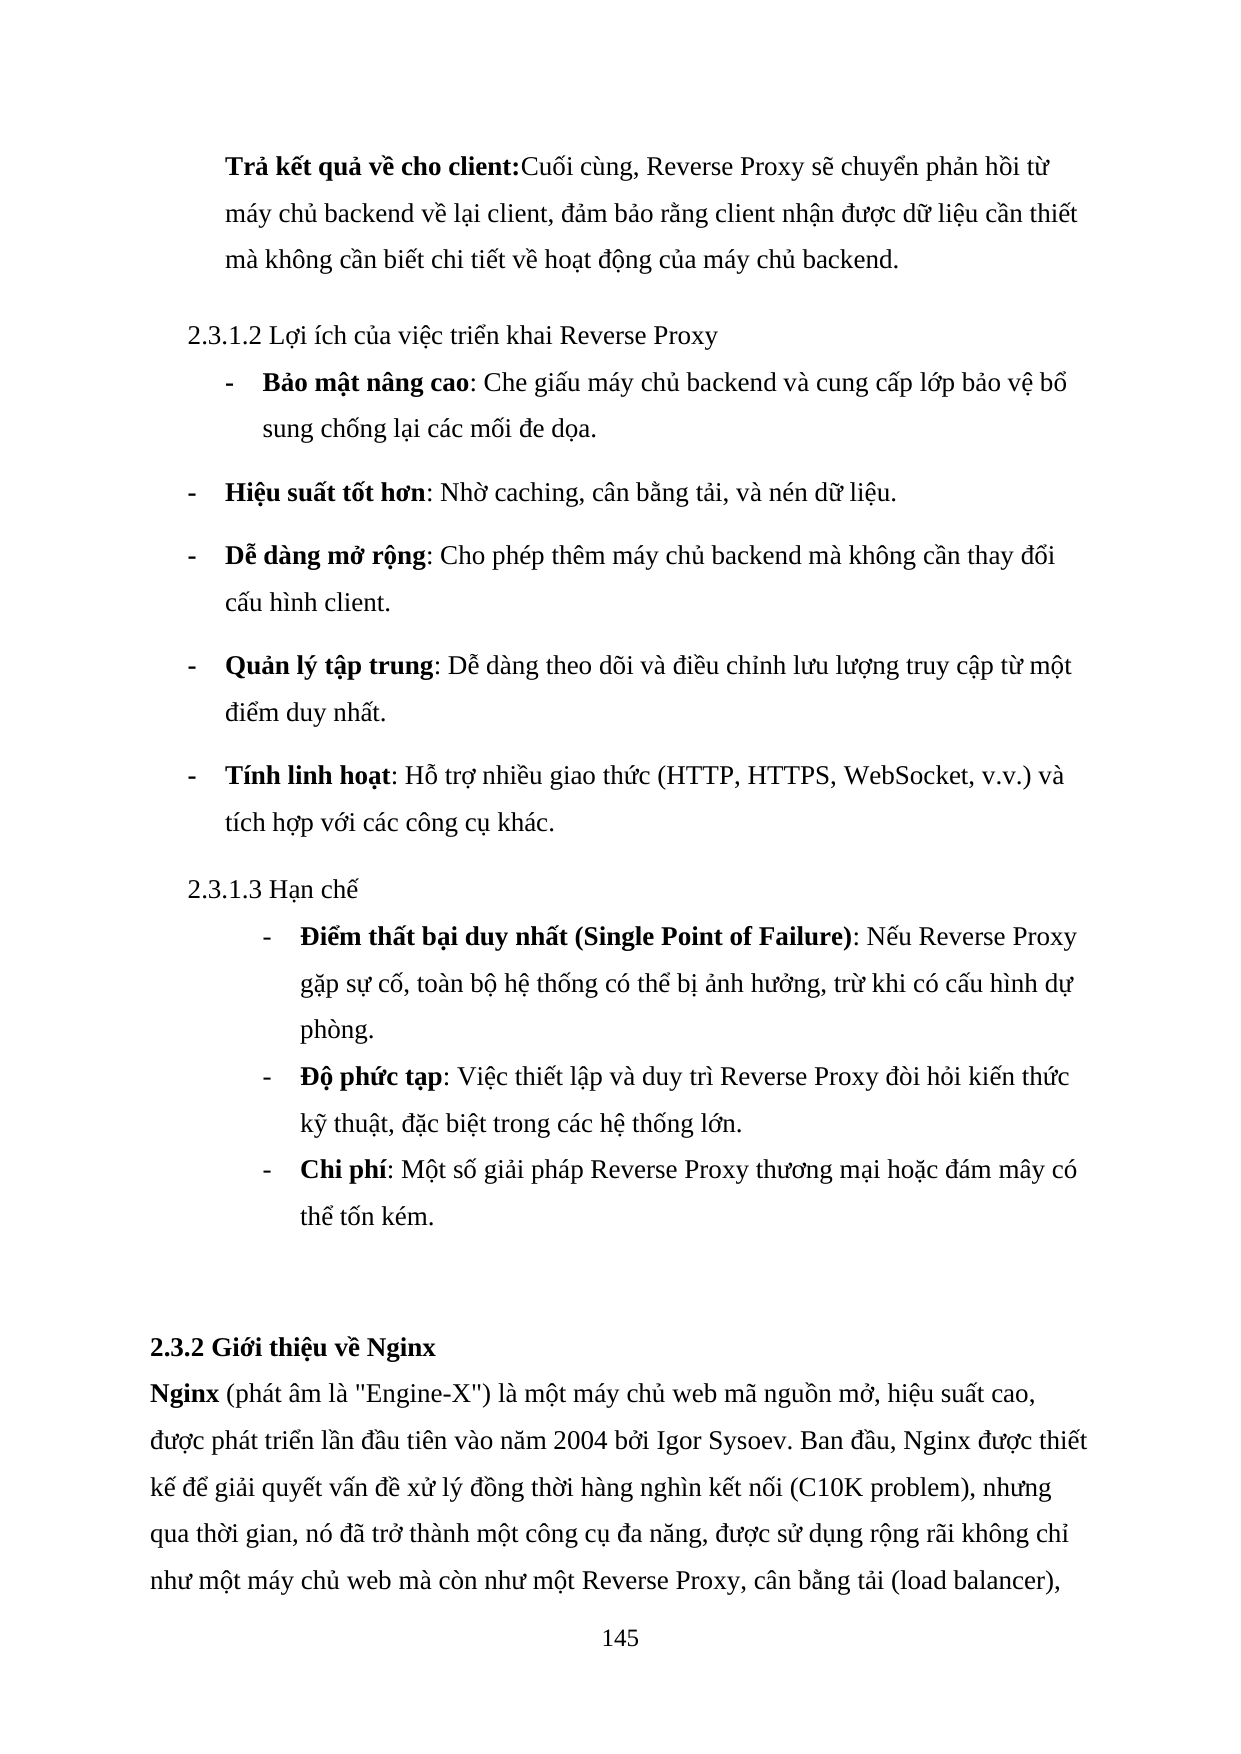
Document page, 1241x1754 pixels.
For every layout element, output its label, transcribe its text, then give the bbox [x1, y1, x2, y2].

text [150, 1377, 1090, 1595]
subtitle 2.3.2 Giới thiệu về Nginx [150, 1331, 1090, 1362]
list Độ phức tạp: Việc thiết lập và duy trì Reverse Proxy đòi hỏi kiến thức kỹ thuật, đặc biệt trong các hệ thống lớn. [262, 1060, 1090, 1138]
list Điểm thất bại duy nhất (Single Point of Failure): Nếu Reverse Proxy gặp sự cố, toàn bộ hệ thống có thể bị ảnh hưởng, trừ khi có cấu hình dự phòng. [262, 920, 1090, 1044]
list Tính linh hoạt: Hỗ trợ nhiều giao thức (HTTP, HTTPS, WebSocket, v.v.) và tích hợp với các công cụ khác. [187, 759, 1090, 837]
subtitle 2.3.1.3 Hạn chế [187, 873, 1090, 904]
text Trả kết quả về cho client:Cuối cùng, Reverse Proxy sẽ chuyển phản hồi từ máy chủ backend về lại client, đảm bảo rằng client nhận được dữ liệu cần thiết mà không cần biết chi tiết về hoạt động của máy chủ backend. [225, 150, 1090, 274]
list Hiệu suất tốt hơn: Nhờ caching, cân bằng tải, và nén dữ liệu. [187, 476, 1090, 507]
list Dễ dàng mở rộng: Cho phép thêm máy chủ backend mà không cần thay đổi cấu hình client. [187, 539, 1090, 617]
list Bảo mật nâng cao: Che giấu máy chủ backend và cung cấp lớp bảo vệ bổ sung chống lại các mối đe dọa. [225, 366, 1090, 444]
subtitle 2.3.1.2 Lợi ích của việc triển khai Reverse Proxy [187, 319, 1090, 350]
list Chi phí: Một số giải pháp Reverse Proxy thương mại hoặc đám mây có thể tốn kém. [262, 1153, 1090, 1231]
list Quản lý tập trung: Dễ dàng theo dõi và điều chỉnh lưu lượng truy cập từ một điểm duy nhất. [187, 649, 1090, 727]
